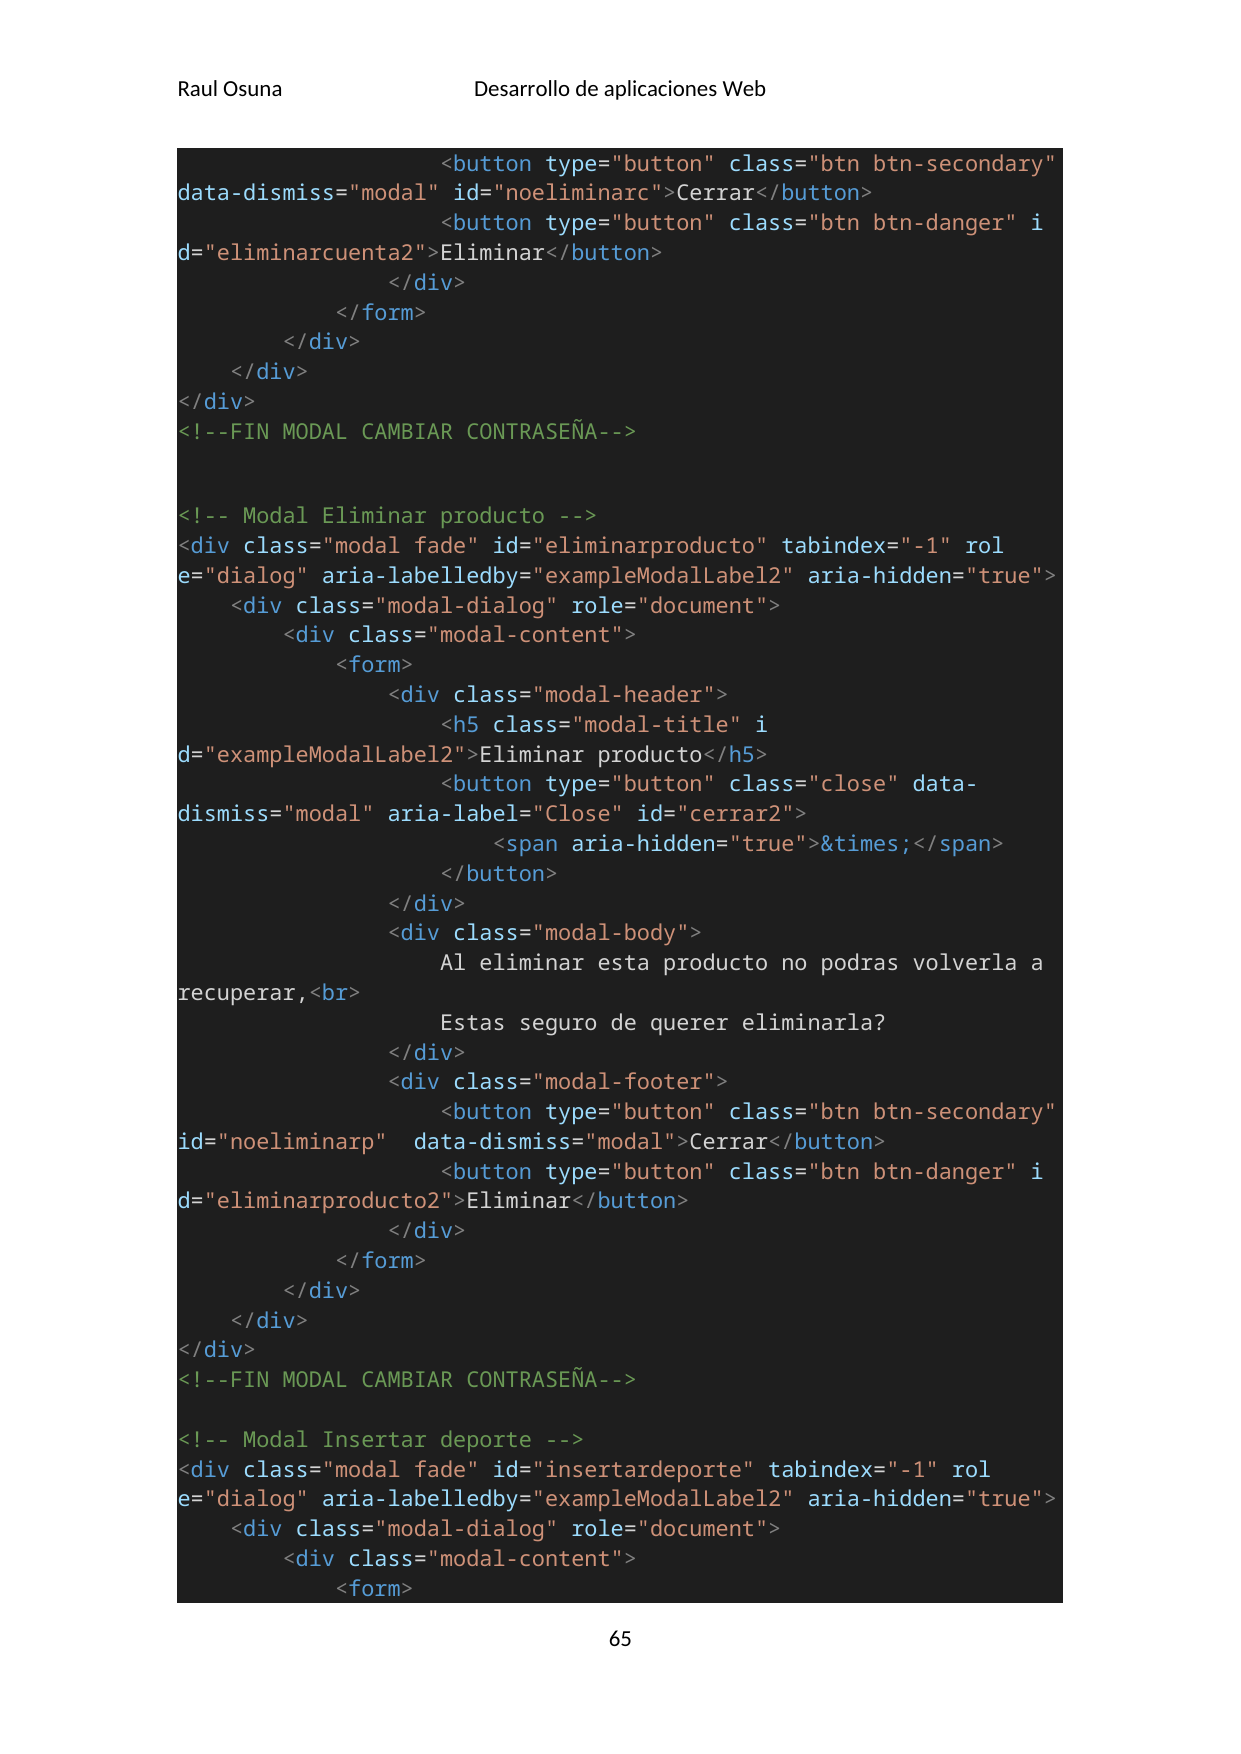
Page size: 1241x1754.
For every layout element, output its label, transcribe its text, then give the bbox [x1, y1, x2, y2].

text <h5 class="modal-title" id="exampleModalLabel2">Eliminar producto</h5> [177, 709, 1063, 768]
text Al eliminar esta producto no podras volverla a recuperar,<br> [177, 947, 1063, 1007]
text <div class="modal-dialog" role="document"> [177, 590, 1063, 619]
text </div> [177, 267, 1063, 297]
text </div> [177, 1334, 1063, 1364]
text <div class="modal fade" id="eliminarproducto" tabindex="-1" role="dialog" aria-labelledby="exampleModalLabel2" aria-hidden="true"> [177, 530, 1063, 590]
text <button type="button" class="btn btn-secondary" data-dismiss="modal" id="noeliminarc">Cerrar</button> [177, 148, 1063, 207]
text <button type="button" class="btn btn-secondary" id="noeliminarp" data-dismiss="modal">Cerrar</button> [177, 1096, 1063, 1156]
text </button> [177, 858, 1063, 888]
text <!-- Modal Insertar deporte --> [177, 1424, 1063, 1454]
text </div> [177, 1037, 1063, 1066]
text </form> [177, 297, 1063, 326]
text <button type="button" class="btn btn-danger" id="eliminarcuenta2">Eliminar</button> [177, 207, 1063, 267]
text </div> [177, 1305, 1063, 1334]
text </div> [177, 356, 1063, 386]
text </div> [177, 326, 1063, 356]
text <div class="modal-header"> [177, 679, 1063, 709]
text </div> [177, 1275, 1063, 1305]
text <div class="modal-content"> [177, 619, 1063, 649]
text </form> [177, 1245, 1063, 1275]
text </div> [177, 386, 1063, 416]
text <!--FIN MODAL CAMBIAR CONTRASEÑA--> [177, 416, 1063, 446]
text <div class="modal-content"> [177, 1543, 1063, 1573]
text <button type="button" class="close" data-dismiss="modal" aria-label="Close" id="cerrar2"> [177, 768, 1063, 828]
text <div class="modal fade" id="insertardeporte" tabindex="-1" role="dialog" aria-labelledby="exampleModalLabel2" aria-hidden="true"> [177, 1454, 1063, 1513]
text Estas seguro de querer eliminarla? [177, 1007, 1063, 1037]
text <span aria-hidden="true">&times;</span> [177, 828, 1063, 858]
text <!--FIN MODAL CAMBIAR CONTRASEÑA--> [177, 1364, 1063, 1394]
text <div class="modal-footer"> [177, 1066, 1063, 1096]
text <div class="modal-body"> [177, 917, 1063, 947]
text <form> [177, 1573, 1063, 1603]
text </div> [177, 1215, 1063, 1245]
text </div> [177, 888, 1063, 917]
text <button type="button" class="btn btn-danger" id="eliminarproducto2">Eliminar</button> [177, 1156, 1063, 1215]
text <div class="modal-dialog" role="document"> [177, 1513, 1063, 1543]
text <!-- Modal Eliminar producto --> [177, 500, 1063, 530]
text <form> [177, 649, 1063, 679]
